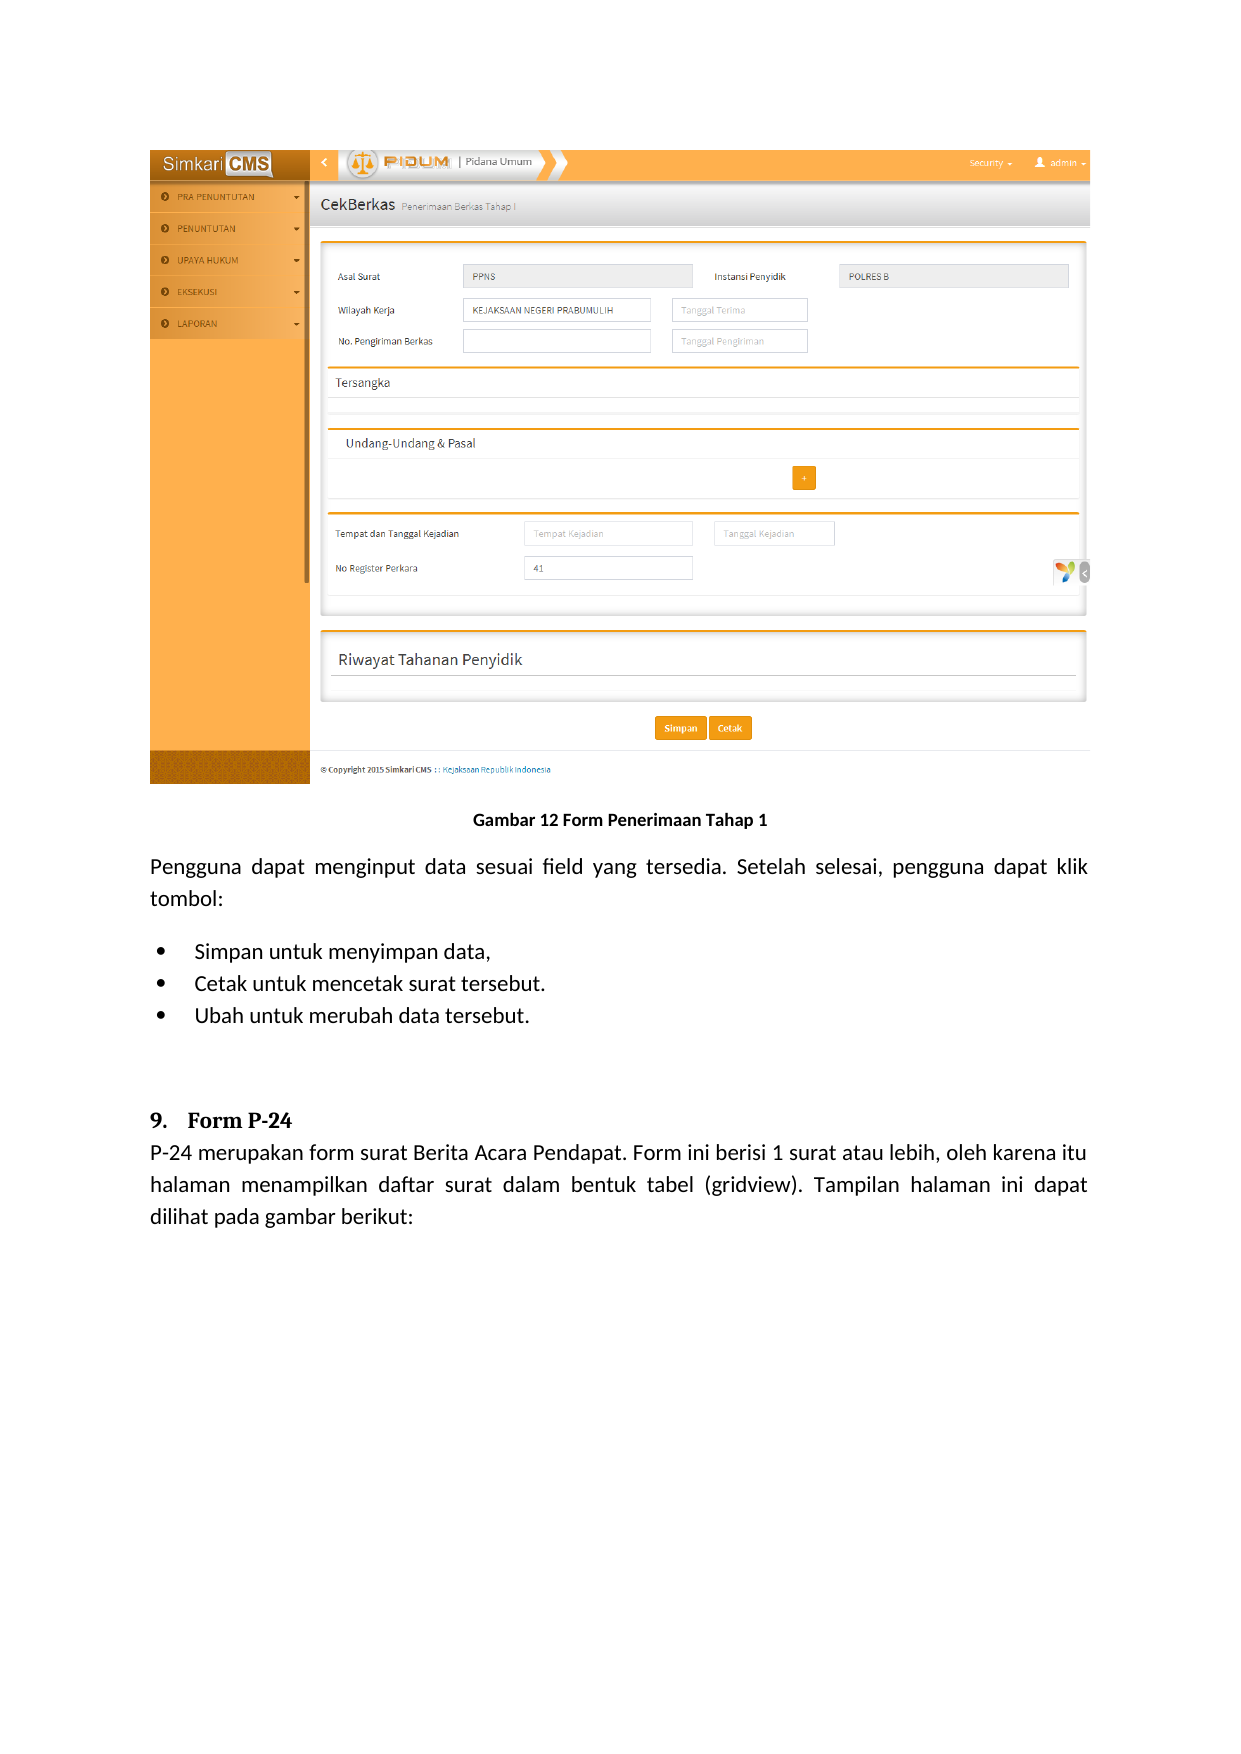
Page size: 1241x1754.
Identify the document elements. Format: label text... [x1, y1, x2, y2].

text Pengguna dapat menginput data sesuai field yang tersedia. Setelah selesai, pengguna dapat klik tombol: [150, 852, 1090, 912]
picture [150, 150, 1091, 784]
text P-24 merupakan form surat Berita Acara Pendapat. Form ini berisi 1 surat atau lebih, oleh karena itu halaman menampilkan daftar surat dalam bentuk tabel (gridview). Tampilan halaman ini dapat dilihat pada gambar berikut: [150, 1138, 1090, 1230]
list Simpan untuk menyimpan data, [157, 937, 1090, 965]
subtitle Form P-24 [150, 1107, 1090, 1134]
text Gambar 12 Form Penerimaan Tahap 1 [150, 808, 1090, 831]
list Ubah untuk merubah data tersebut. [157, 1001, 1090, 1029]
list Cetak untuk mencetak surat tersebut. [157, 969, 1090, 997]
